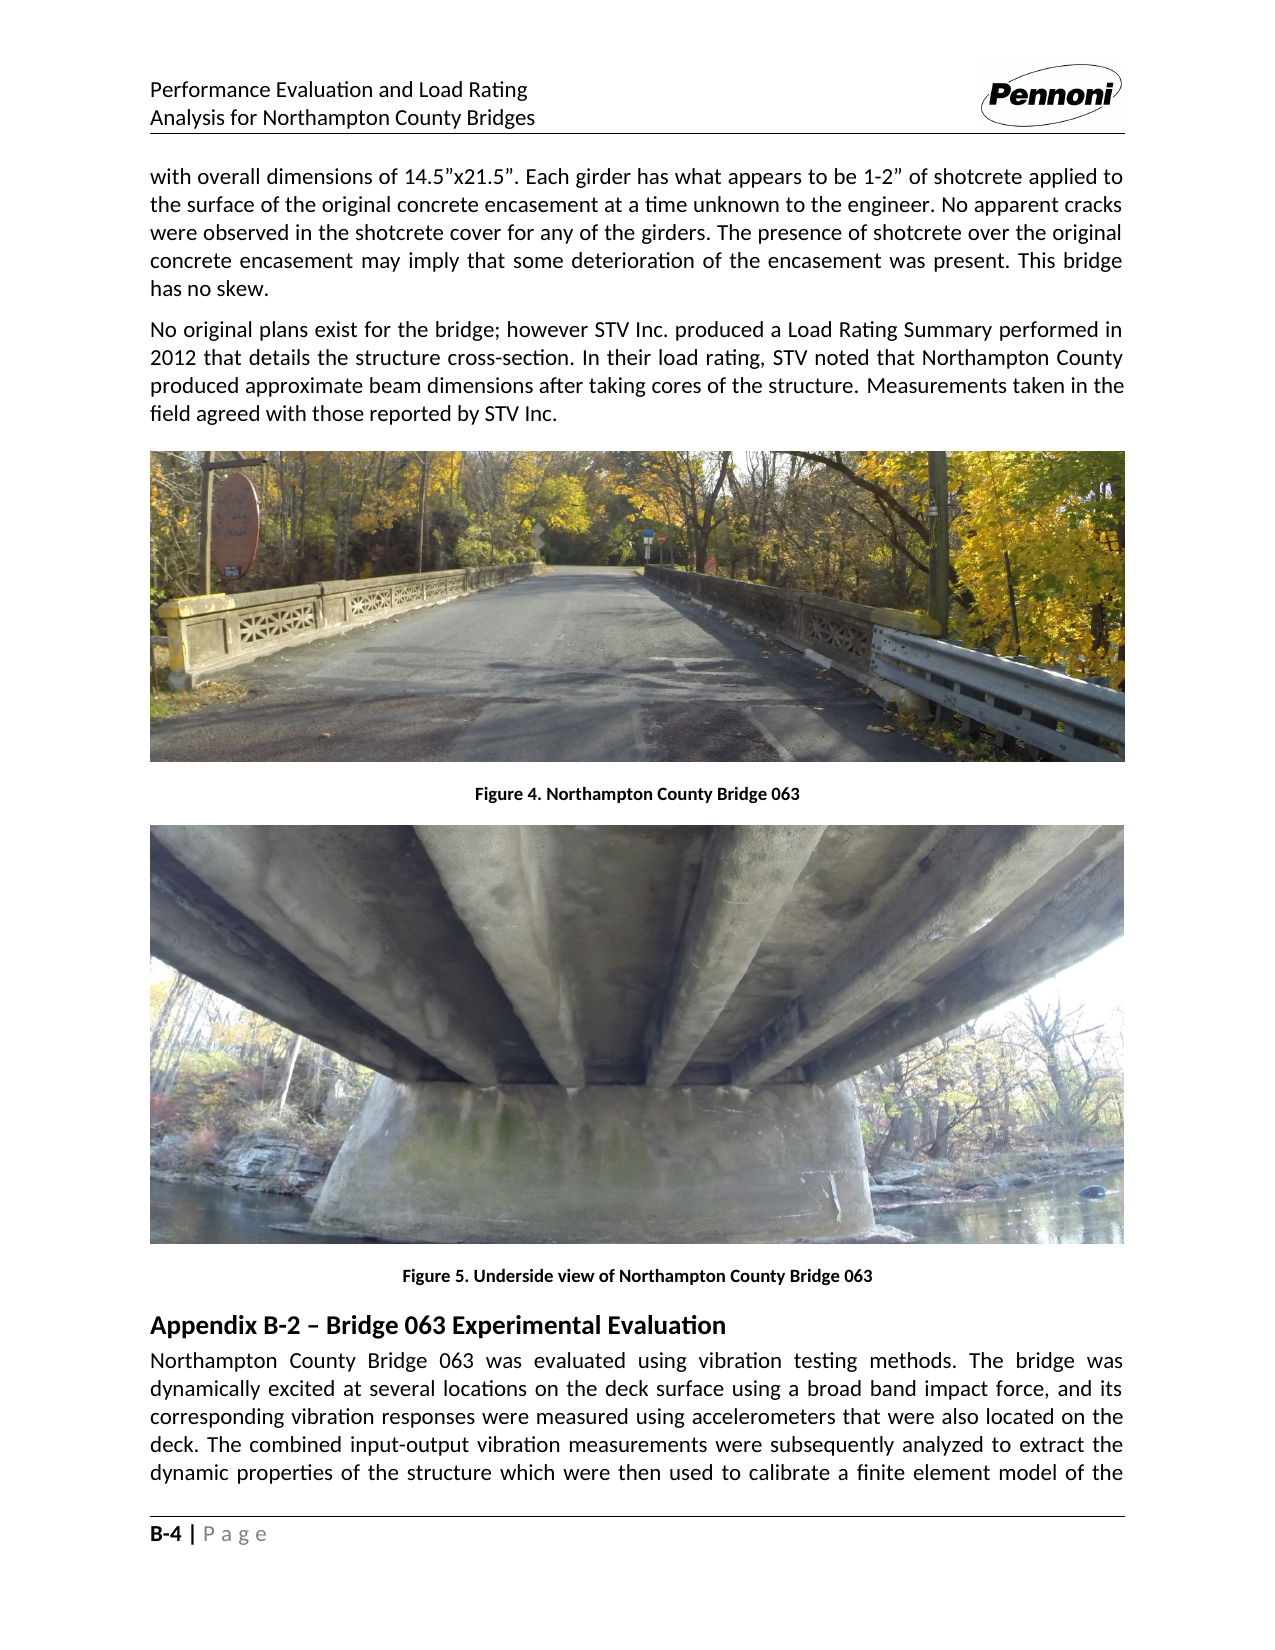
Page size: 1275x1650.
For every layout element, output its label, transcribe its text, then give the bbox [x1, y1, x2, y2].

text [150, 1346, 1125, 1486]
picture [150, 825, 1124, 1244]
picture [976, 61, 1125, 132]
picture [150, 451, 1125, 762]
text Figure 4. Northampton County Bridge 063 [150, 782, 1125, 805]
text No original plans exist for the bridge; however STV Inc. produced a Load Rating Summary performed in 2012 that details the structure cross-section. In their load rating, STV noted that Northampton County produced approximate beam dimensions after taking cores of the structure. Measurements taken in the field agreed with those reported by STV Inc. [150, 315, 1125, 427]
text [150, 162, 1125, 302]
subtitle Appendix B-2 – Bridge 063 Experimental Evaluation [150, 1308, 1125, 1341]
text Figure 5. Underside view of Northampton County Bridge 063 [150, 1264, 1125, 1287]
